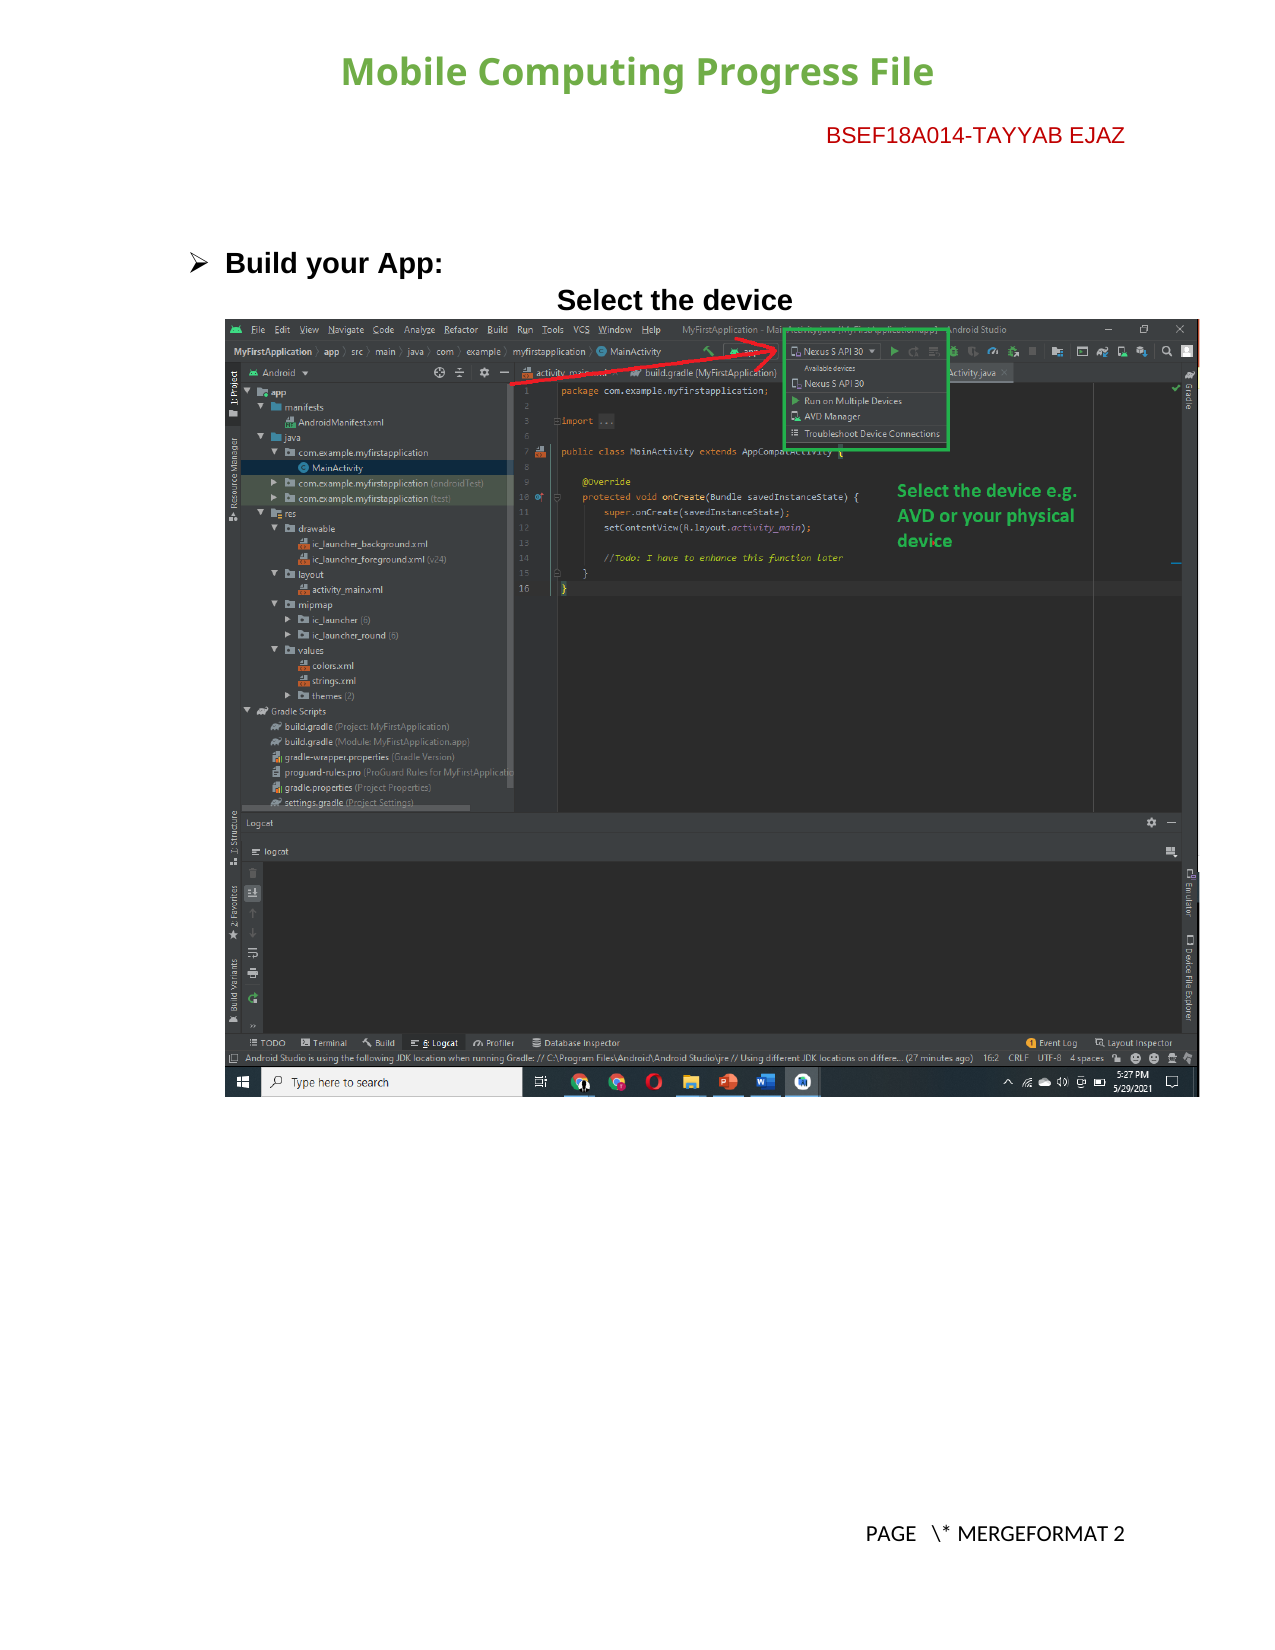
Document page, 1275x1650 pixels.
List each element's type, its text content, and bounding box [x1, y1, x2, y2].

list Select the device [225, 283, 1125, 316]
picture [225, 319, 1200, 1099]
list Build your App: [187, 247, 1125, 280]
